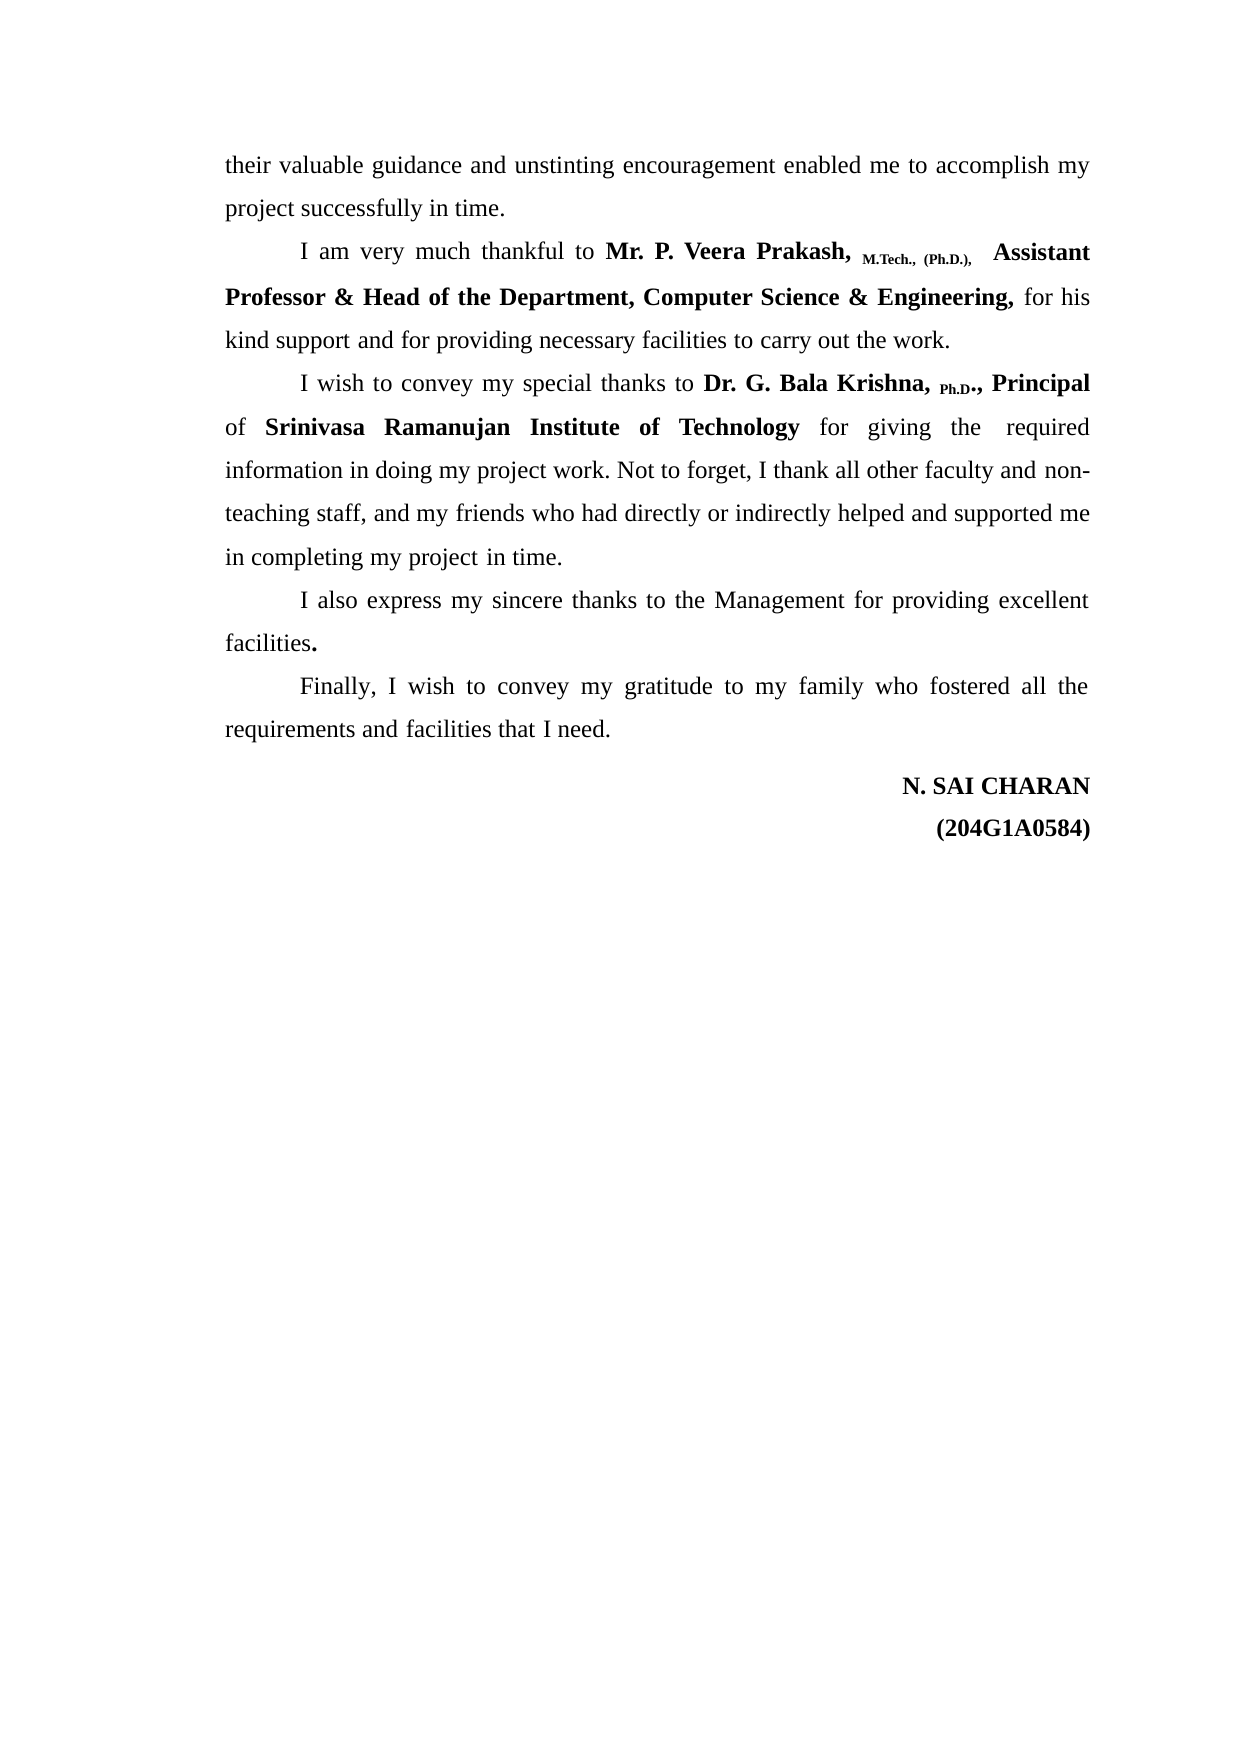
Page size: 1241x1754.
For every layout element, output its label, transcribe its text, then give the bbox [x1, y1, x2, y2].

text I also express my sincere thanks to the Management for providing excellent facilities. [225, 585, 1090, 657]
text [225, 150, 1090, 222]
text N. SAI CHARAN [225, 771, 1090, 800]
text I am very much thankful to Mr. P. Veera Prakash, M.Tech., (Ph.D.), Assistant Professor & Head of the Department, Computer Science & Engineering, for his kind support and for providing necessary facilities to carry out the work. [225, 236, 1090, 353]
text I wish to convey my special thanks to Dr. G. Bala Krishna, Ph.D., Principal of Srinivasa Ramanujan Institute of Technology for giving the required information in doing my project work. Not to forget, I thank all other faculty and non- teaching staff, and my friends who had directly or indirectly helped and supported me in completing my project in time. [225, 368, 1090, 570]
text Finally, I wish to convey my gratitude to my family who fostered all the requirements and facilities that I need. [225, 671, 1090, 743]
text (204G1A0584) [225, 813, 1090, 842]
